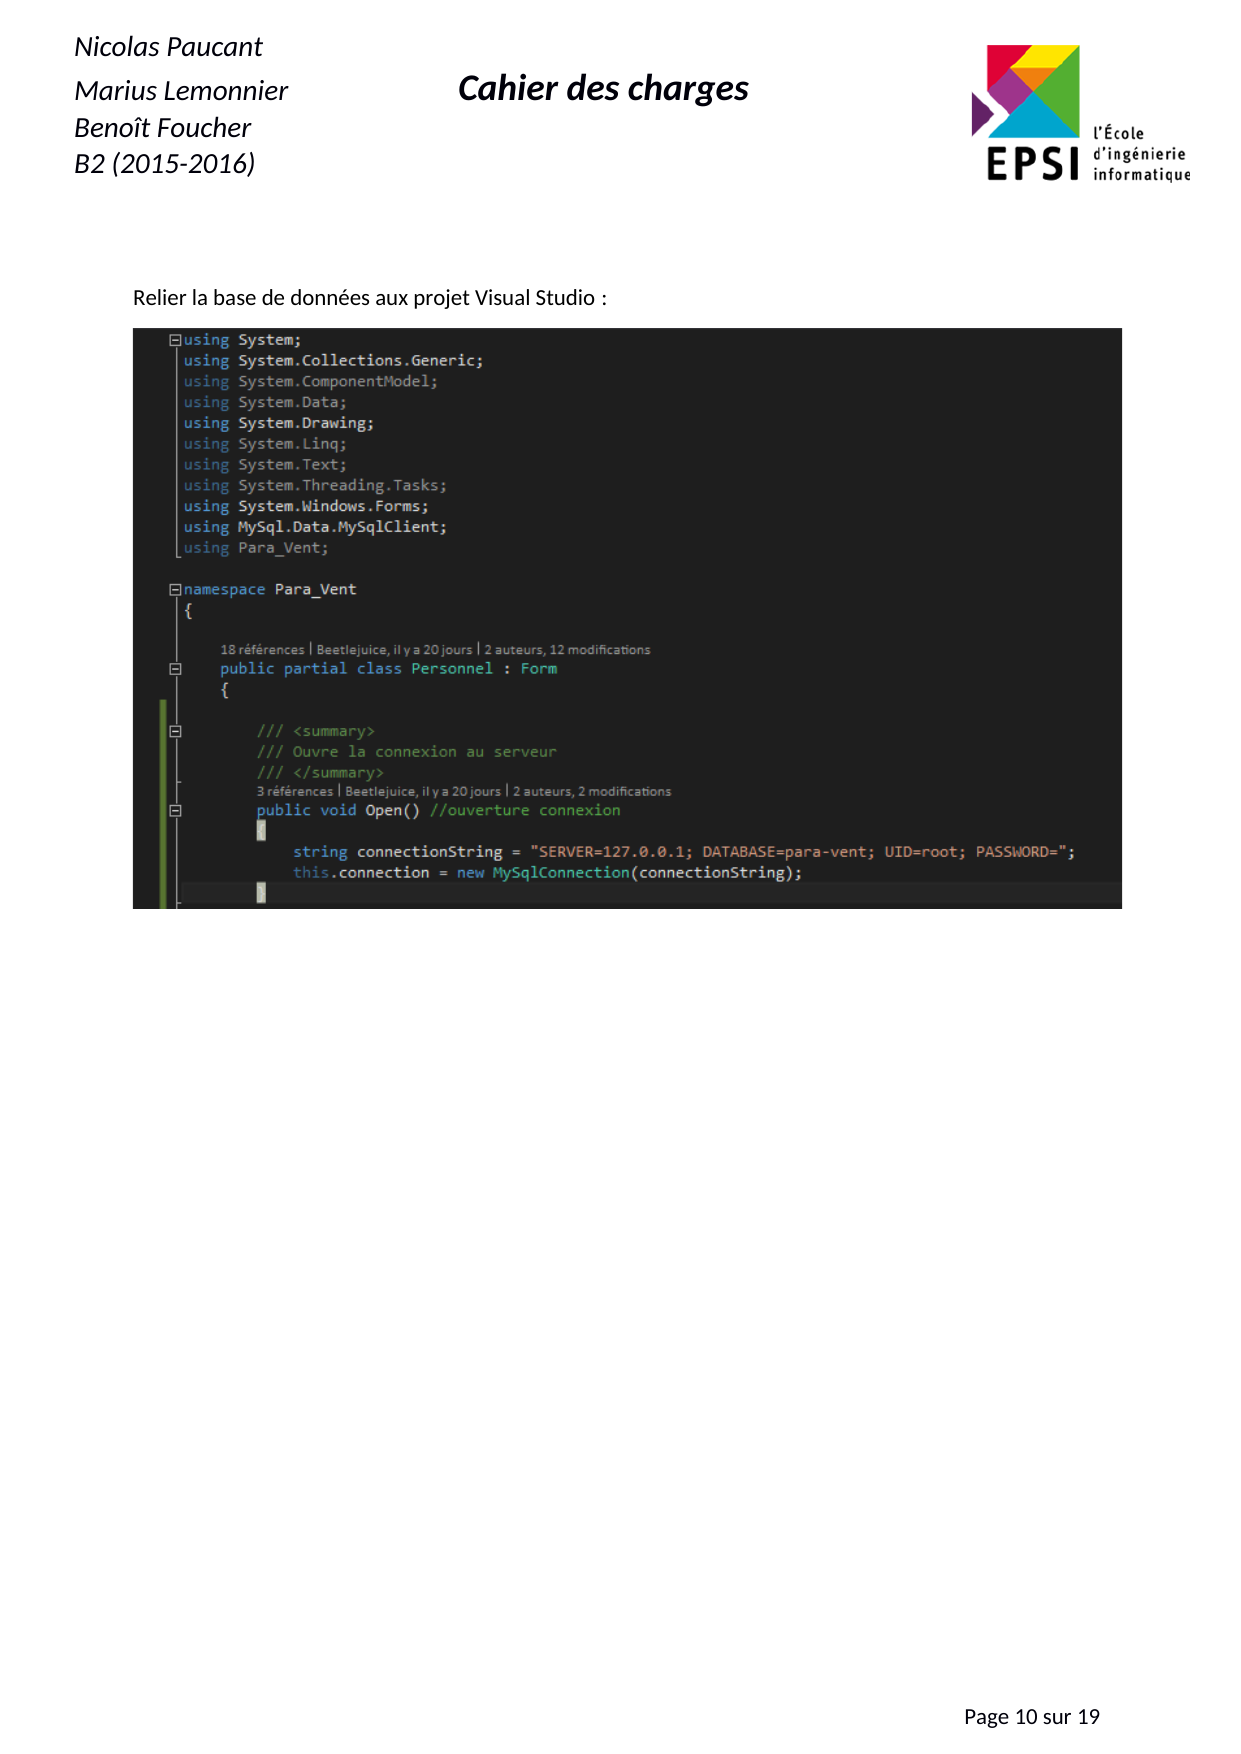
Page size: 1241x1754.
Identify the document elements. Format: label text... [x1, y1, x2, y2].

text Relier la base de données aux projet Visual Studio : [133, 283, 1122, 311]
picture [971, 45, 1190, 183]
picture [132, 328, 1123, 909]
